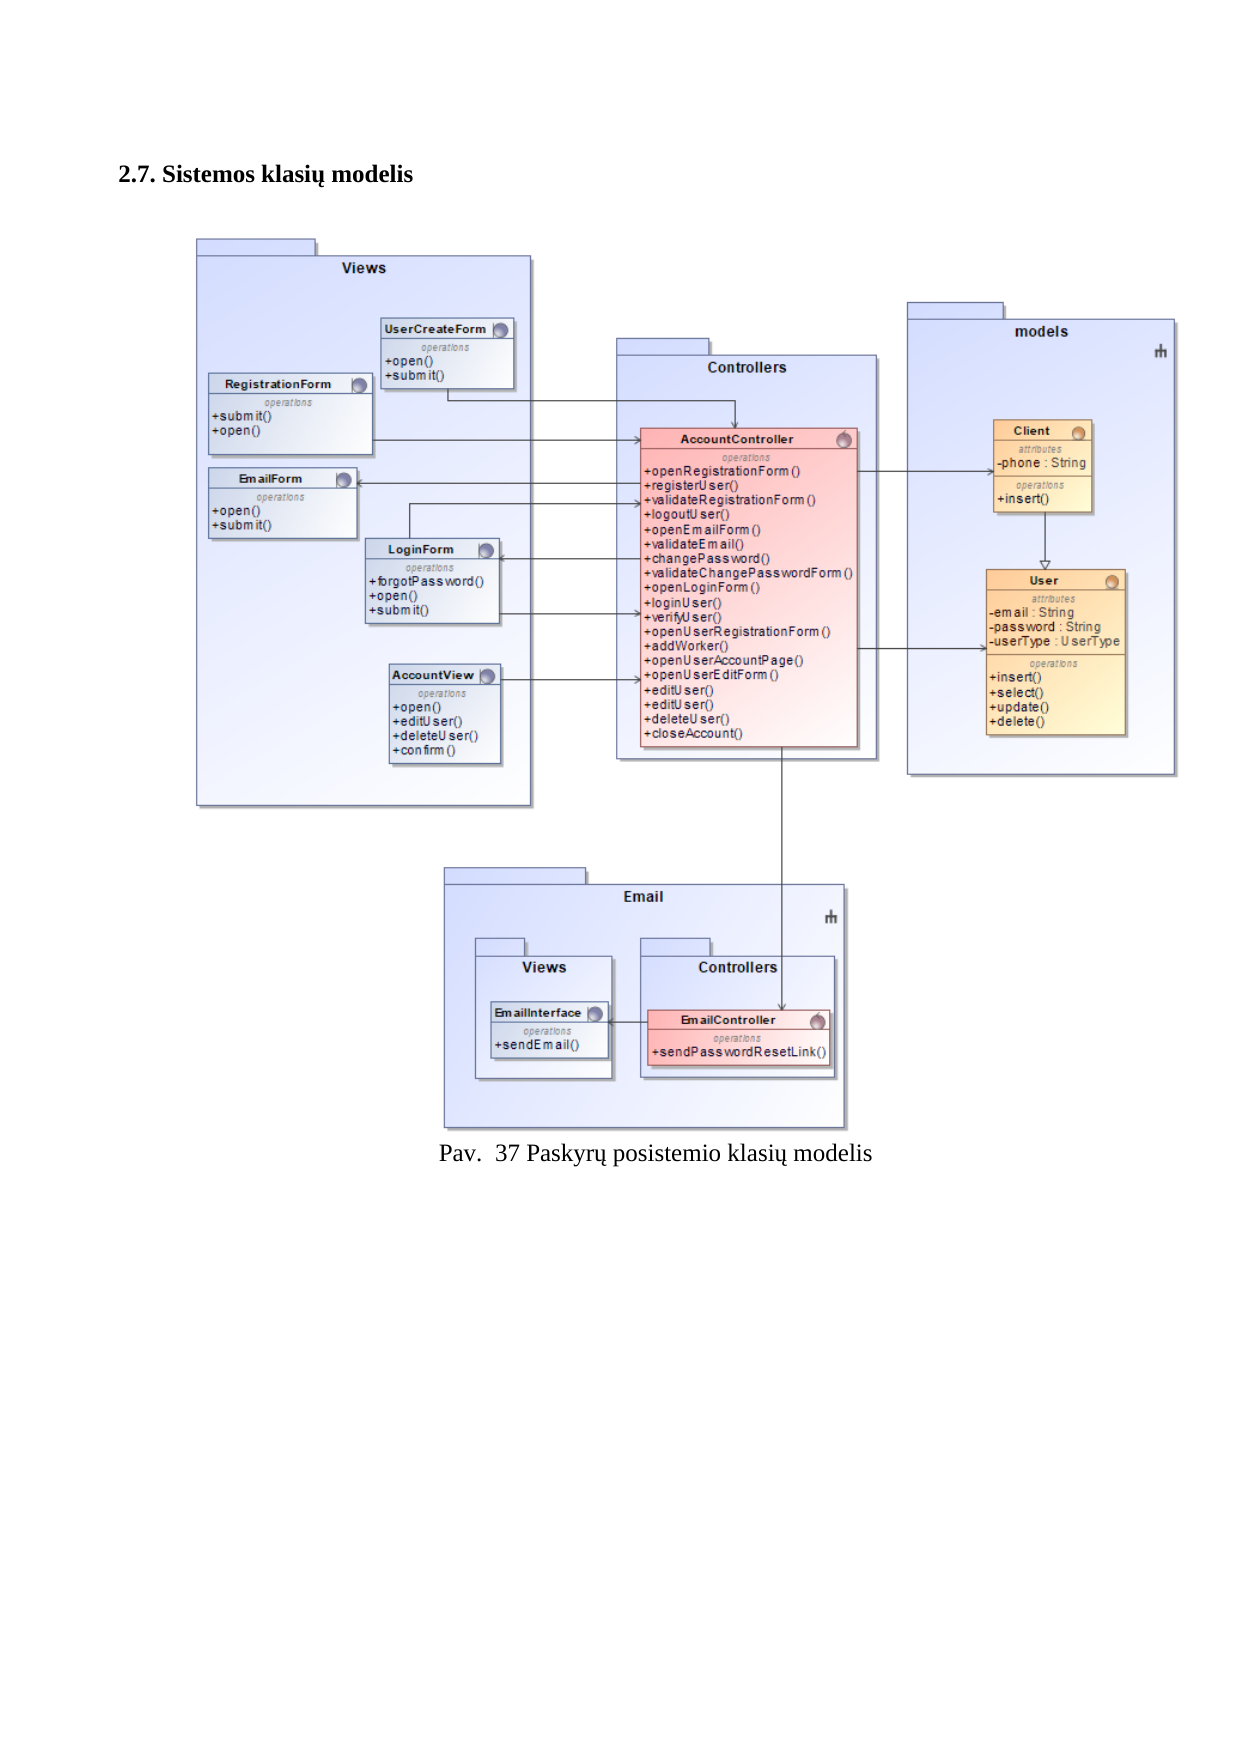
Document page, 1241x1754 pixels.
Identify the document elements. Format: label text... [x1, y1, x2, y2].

picture [177, 211, 1193, 1139]
subtitle Sistemos klasių modelis [118, 159, 1134, 187]
